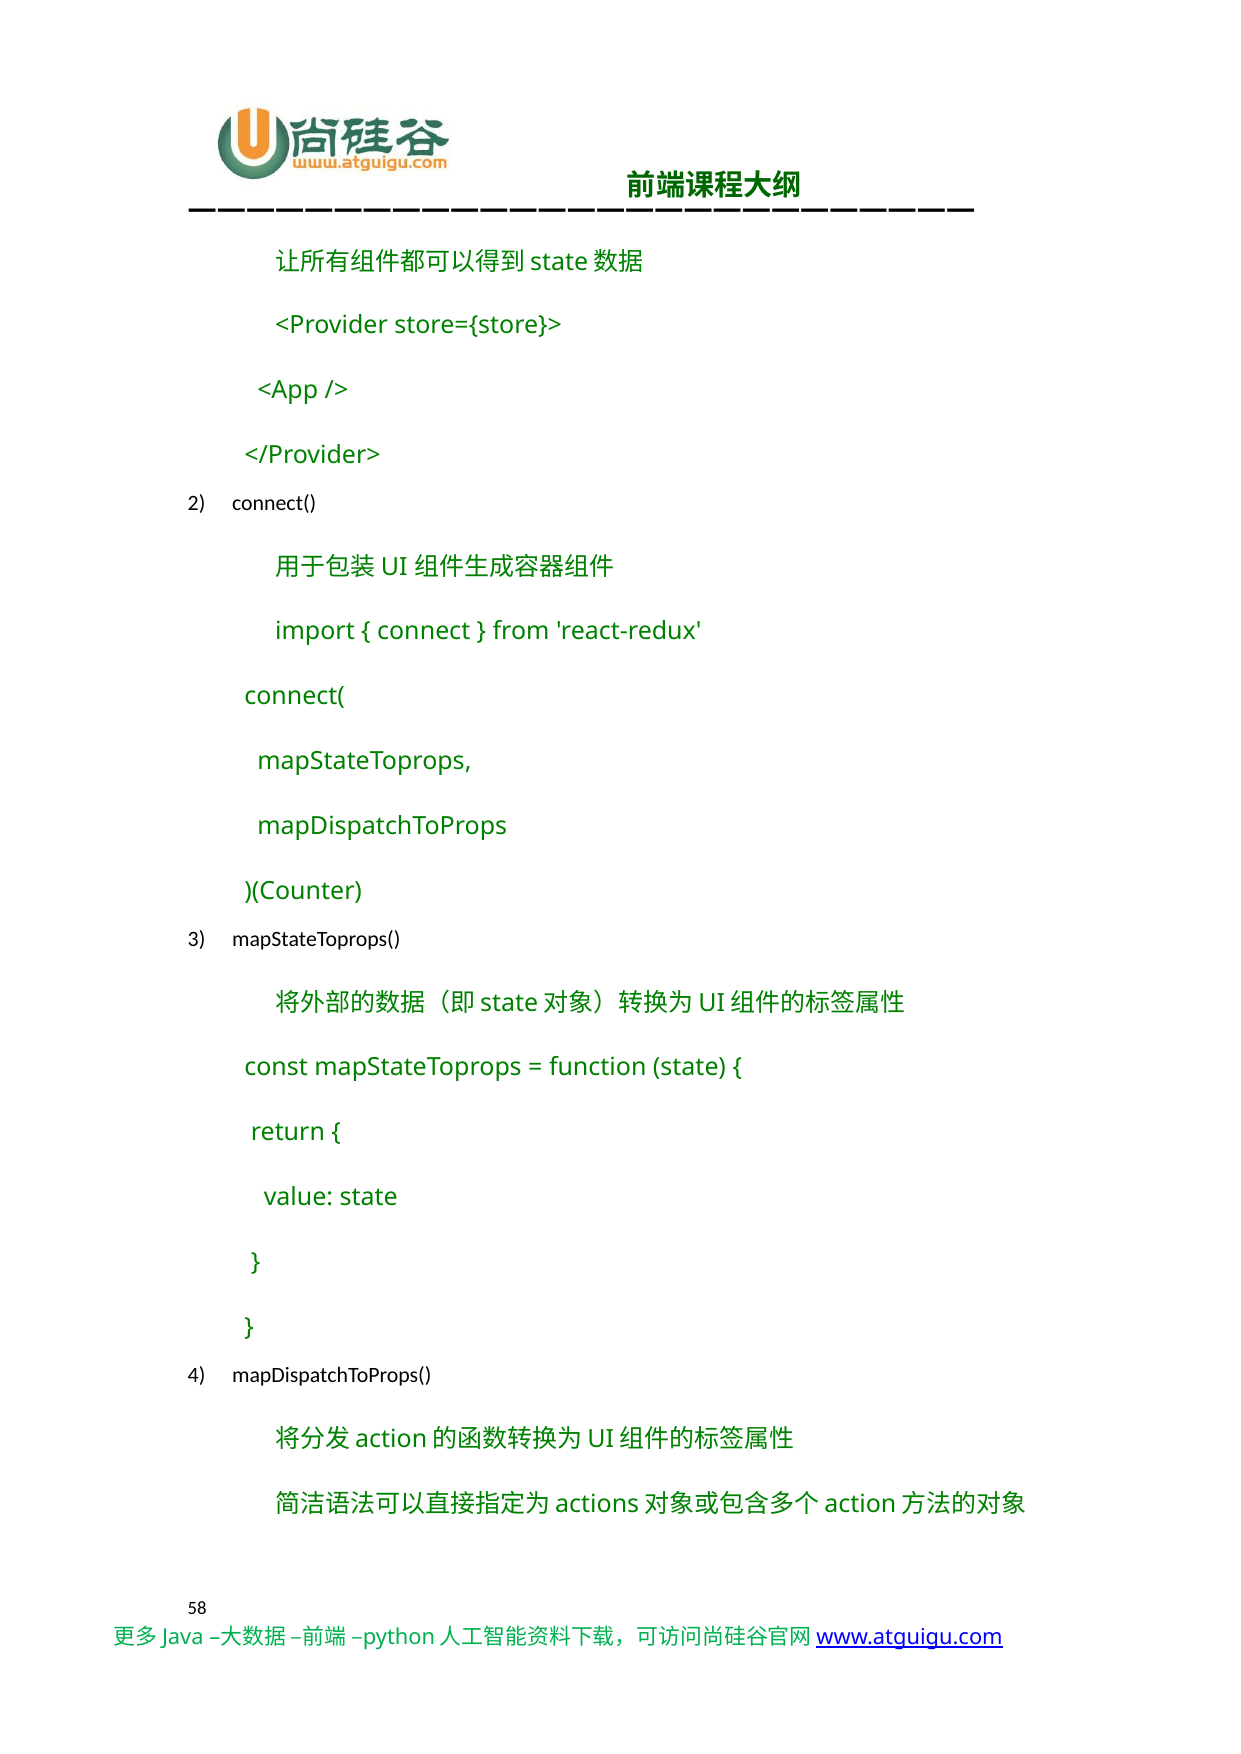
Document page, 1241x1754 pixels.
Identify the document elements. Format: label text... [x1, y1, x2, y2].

list mapStateToprops() [187, 922, 1053, 955]
list connect() [187, 487, 1053, 519]
list 让所有组件都可以得到state数据 [231, 227, 1053, 292]
list <Provider store={store}> <App /> </Provider> [231, 292, 1053, 487]
list mapDispatchToProps() [187, 1358, 1053, 1391]
picture [187, 88, 479, 195]
list 简洁语法可以直接指定为actions对象或包含多个action方法的对象 [231, 1469, 1053, 1534]
list 将分发action的函数转换为UI组件的标签属性 [231, 1404, 1053, 1469]
list 将外部的数据（即state对象）转换为UI组件的标签属性 const mapStateToprops = function (state) { return { value: state } } [231, 968, 1053, 1358]
list 用于包装 UI 组件生成容器组件 [231, 532, 1053, 597]
list import { connect } from 'react-redux' connect( mapStateToprops, mapDispatchToProps )(Counter) [231, 597, 1053, 922]
